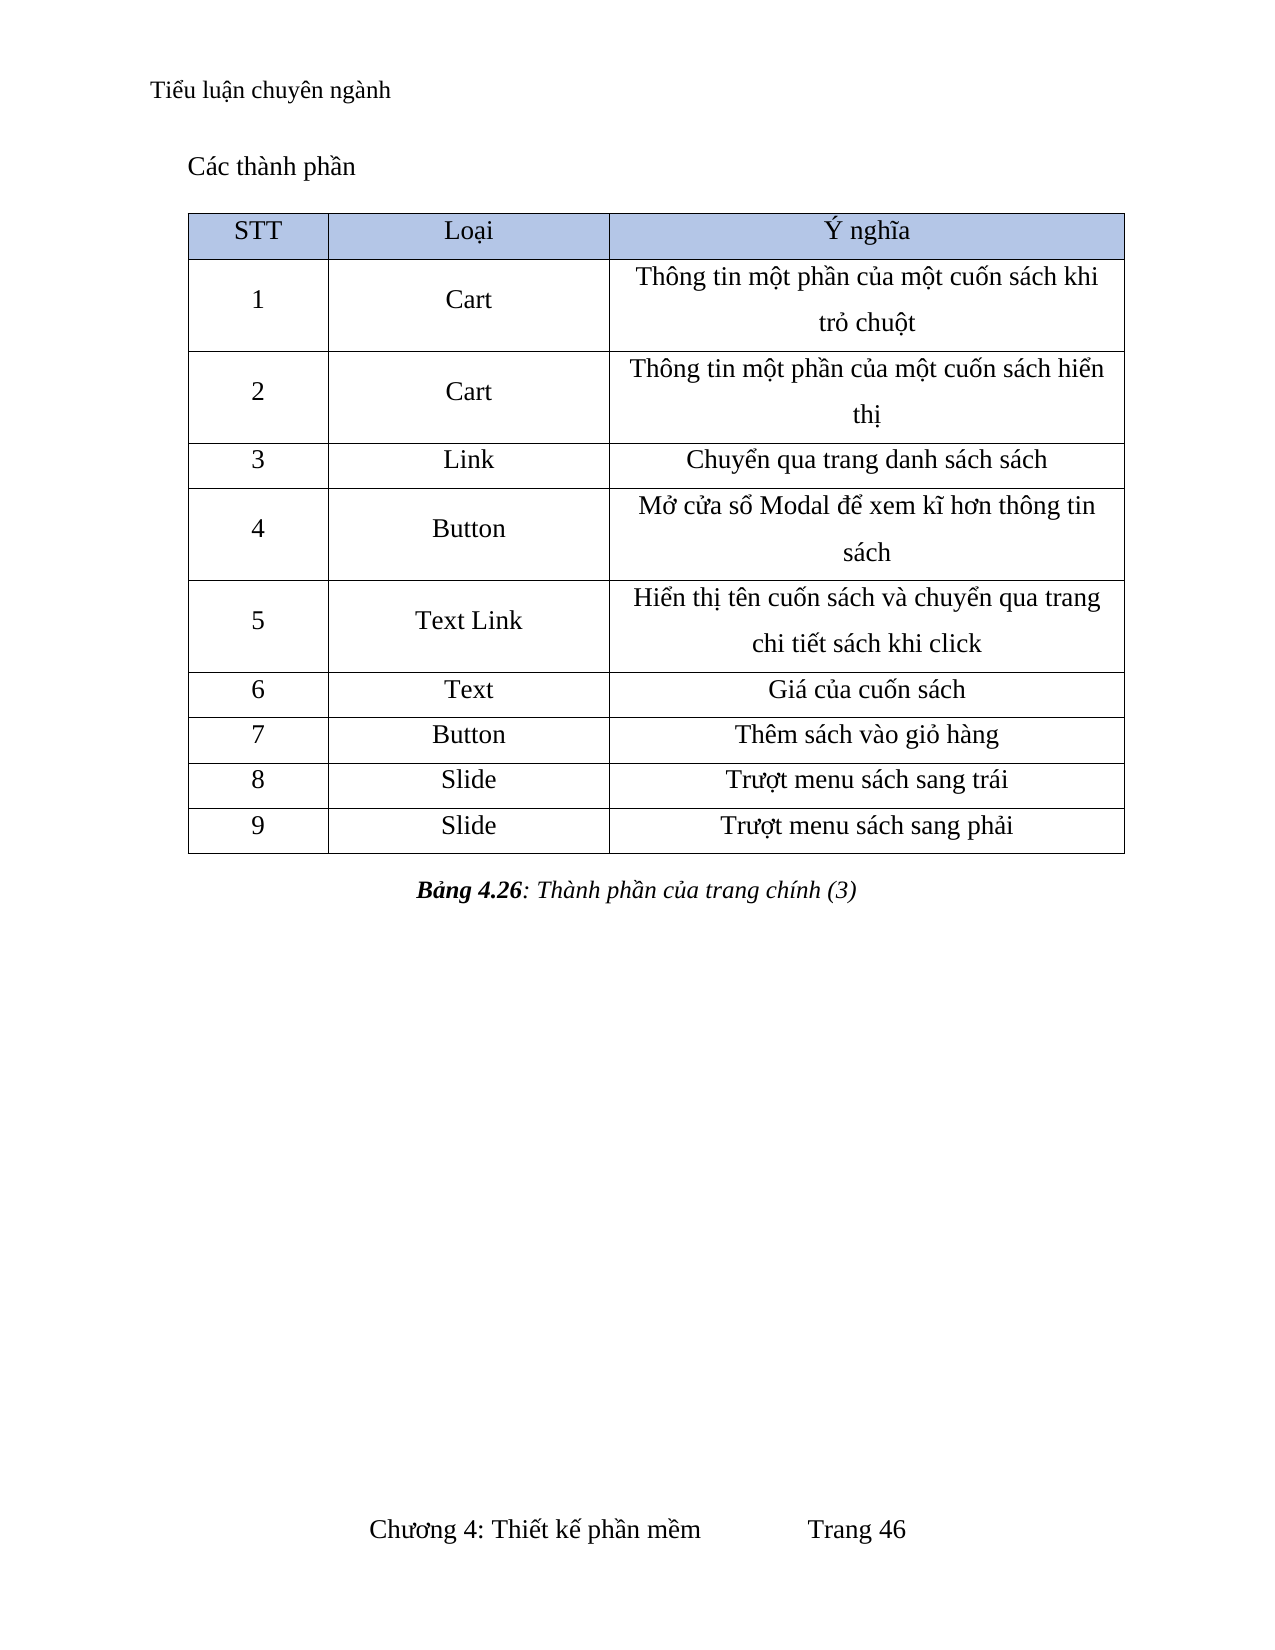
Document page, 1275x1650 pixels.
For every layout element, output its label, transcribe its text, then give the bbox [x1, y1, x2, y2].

table_cell Thông tin một phần của một cuốn sách khi trỏ chuột [610, 260, 1124, 351]
text Bảng 4.26: Thành phần của trang chính (3) [150, 875, 1125, 904]
table_cell Giá của cuốn sách [610, 673, 1124, 717]
table_cell Text [329, 673, 609, 717]
table_cell Text Link [329, 581, 609, 672]
table_cell Thông tin một phần của một cuốn sách hiển thị [610, 352, 1124, 443]
table_cell Cart [329, 260, 609, 351]
table_cell Chuyển qua trang danh sách sách [610, 444, 1124, 488]
table_cell Mở cửa sổ Modal để xem kĩ hơn thông tin sách [610, 489, 1124, 580]
table_cell Trượt menu sách sang phải [610, 809, 1124, 853]
table_cell 6 [189, 673, 328, 717]
table_cell Button [329, 489, 609, 580]
table_cell 5 [189, 581, 328, 672]
table_header Ý nghĩa [610, 214, 1124, 259]
table_cell Hiển thị tên cuốn sách và chuyển qua trang chi tiết sách khi click [610, 581, 1124, 672]
table_cell Trượt menu sách sang trái [610, 764, 1124, 808]
table_cell Slide [329, 764, 609, 808]
text Các thành phần [187, 150, 1125, 181]
table_cell Thêm sách vào giỏ hàng [610, 718, 1124, 762]
table_cell 9 [189, 809, 328, 853]
table_cell 8 [189, 764, 328, 808]
table_cell 1 [189, 260, 328, 351]
table_cell 3 [189, 444, 328, 488]
table_header STT [189, 214, 328, 259]
table_cell 4 [189, 489, 328, 580]
table_cell 2 [189, 352, 328, 443]
table_cell Cart [329, 352, 609, 443]
table_cell Button [329, 718, 609, 762]
table_header Loại [329, 214, 609, 259]
table_cell 7 [189, 718, 328, 762]
table_cell Link [329, 444, 609, 488]
table_cell Slide [329, 809, 609, 853]
